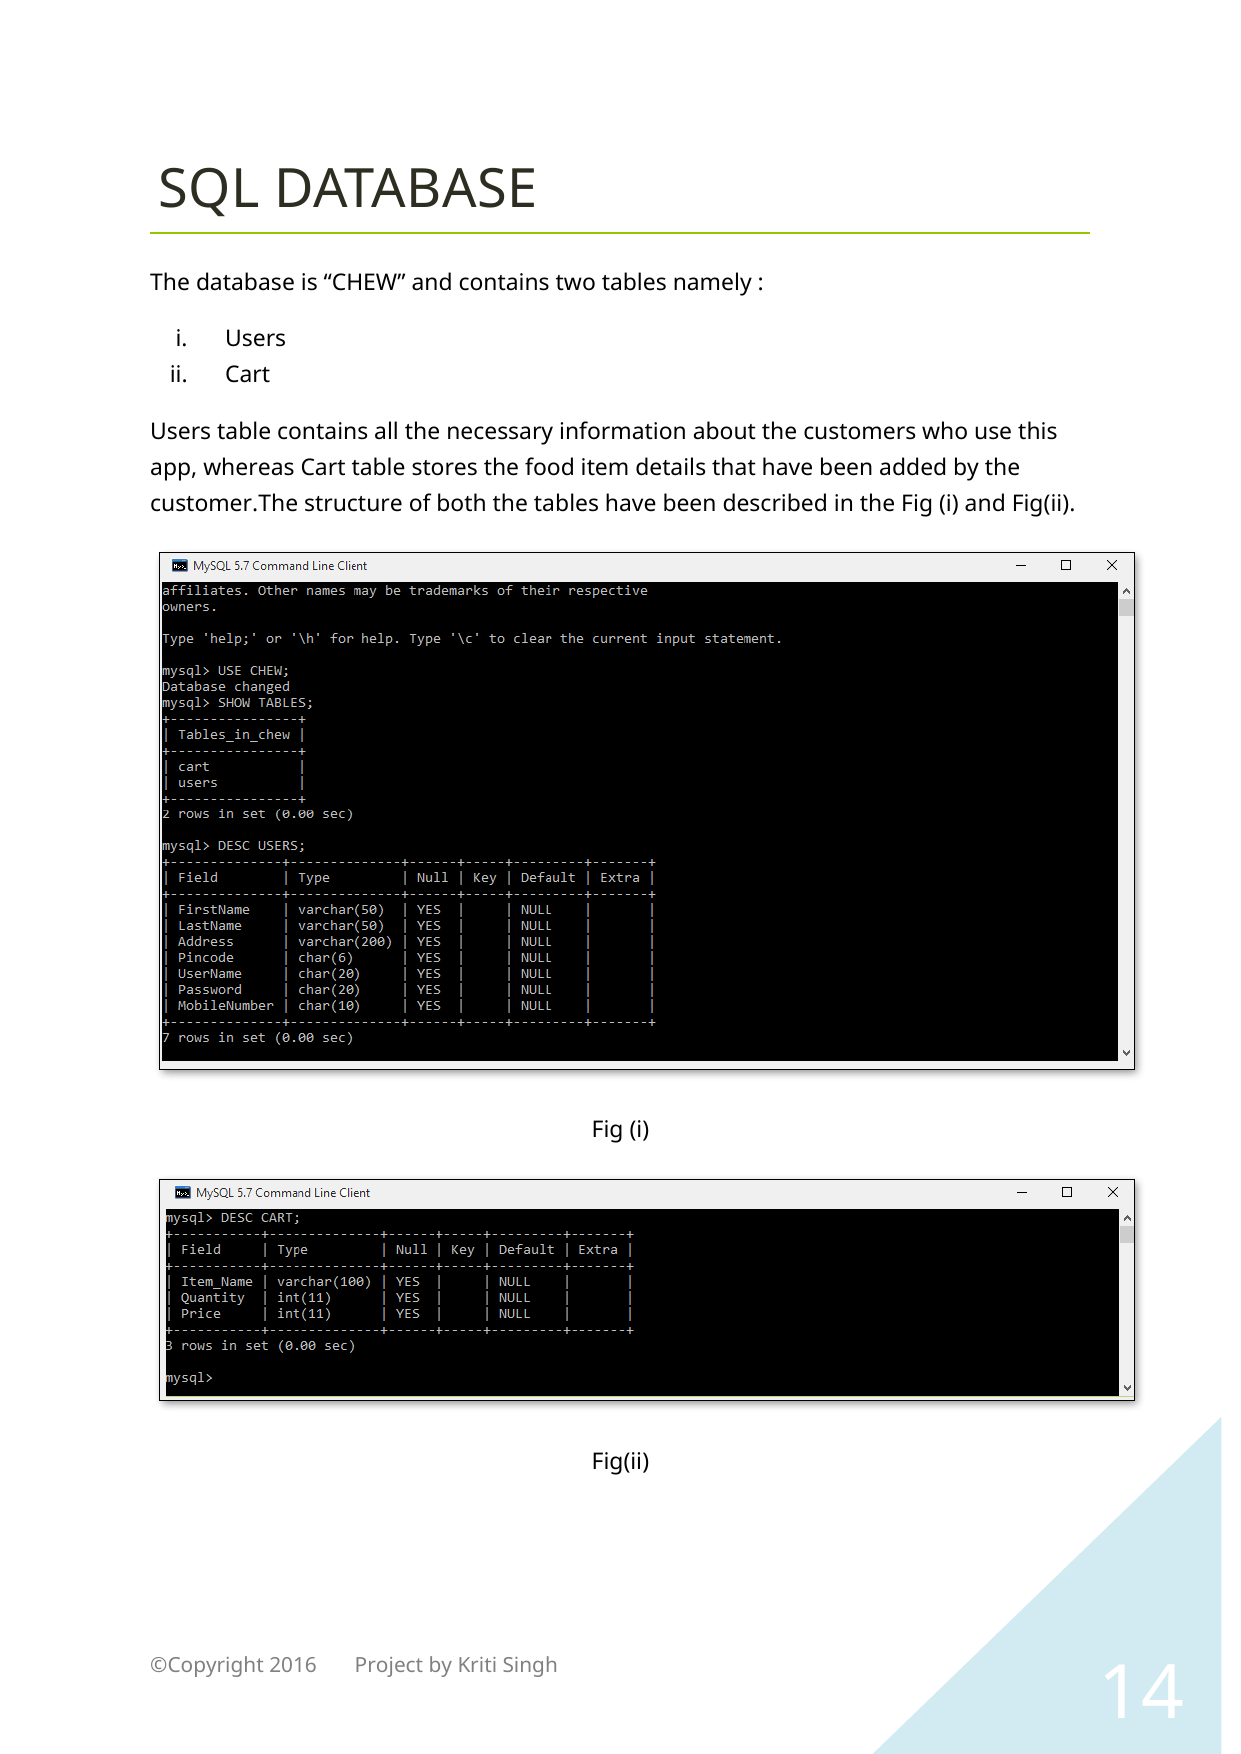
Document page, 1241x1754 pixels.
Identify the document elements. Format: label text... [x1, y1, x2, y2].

text Users table contains all the necessary information about the customers who use this app, whereas Cart table stores the food item details that have been added by the customer.The structure of both the tables have been described in the Fig (i) and Fig(ii). [150, 415, 1090, 518]
title SQL DATABASE [150, 150, 1090, 232]
picture [160, 1180, 1134, 1400]
picture [160, 553, 1134, 1069]
list Users [187, 322, 1090, 353]
text Fig(ii) [150, 1445, 1090, 1477]
text Fig (i) [150, 1113, 1090, 1144]
text The database is “CHEW” and contains two tables namely : [150, 265, 1090, 297]
list Cart [187, 358, 1090, 389]
